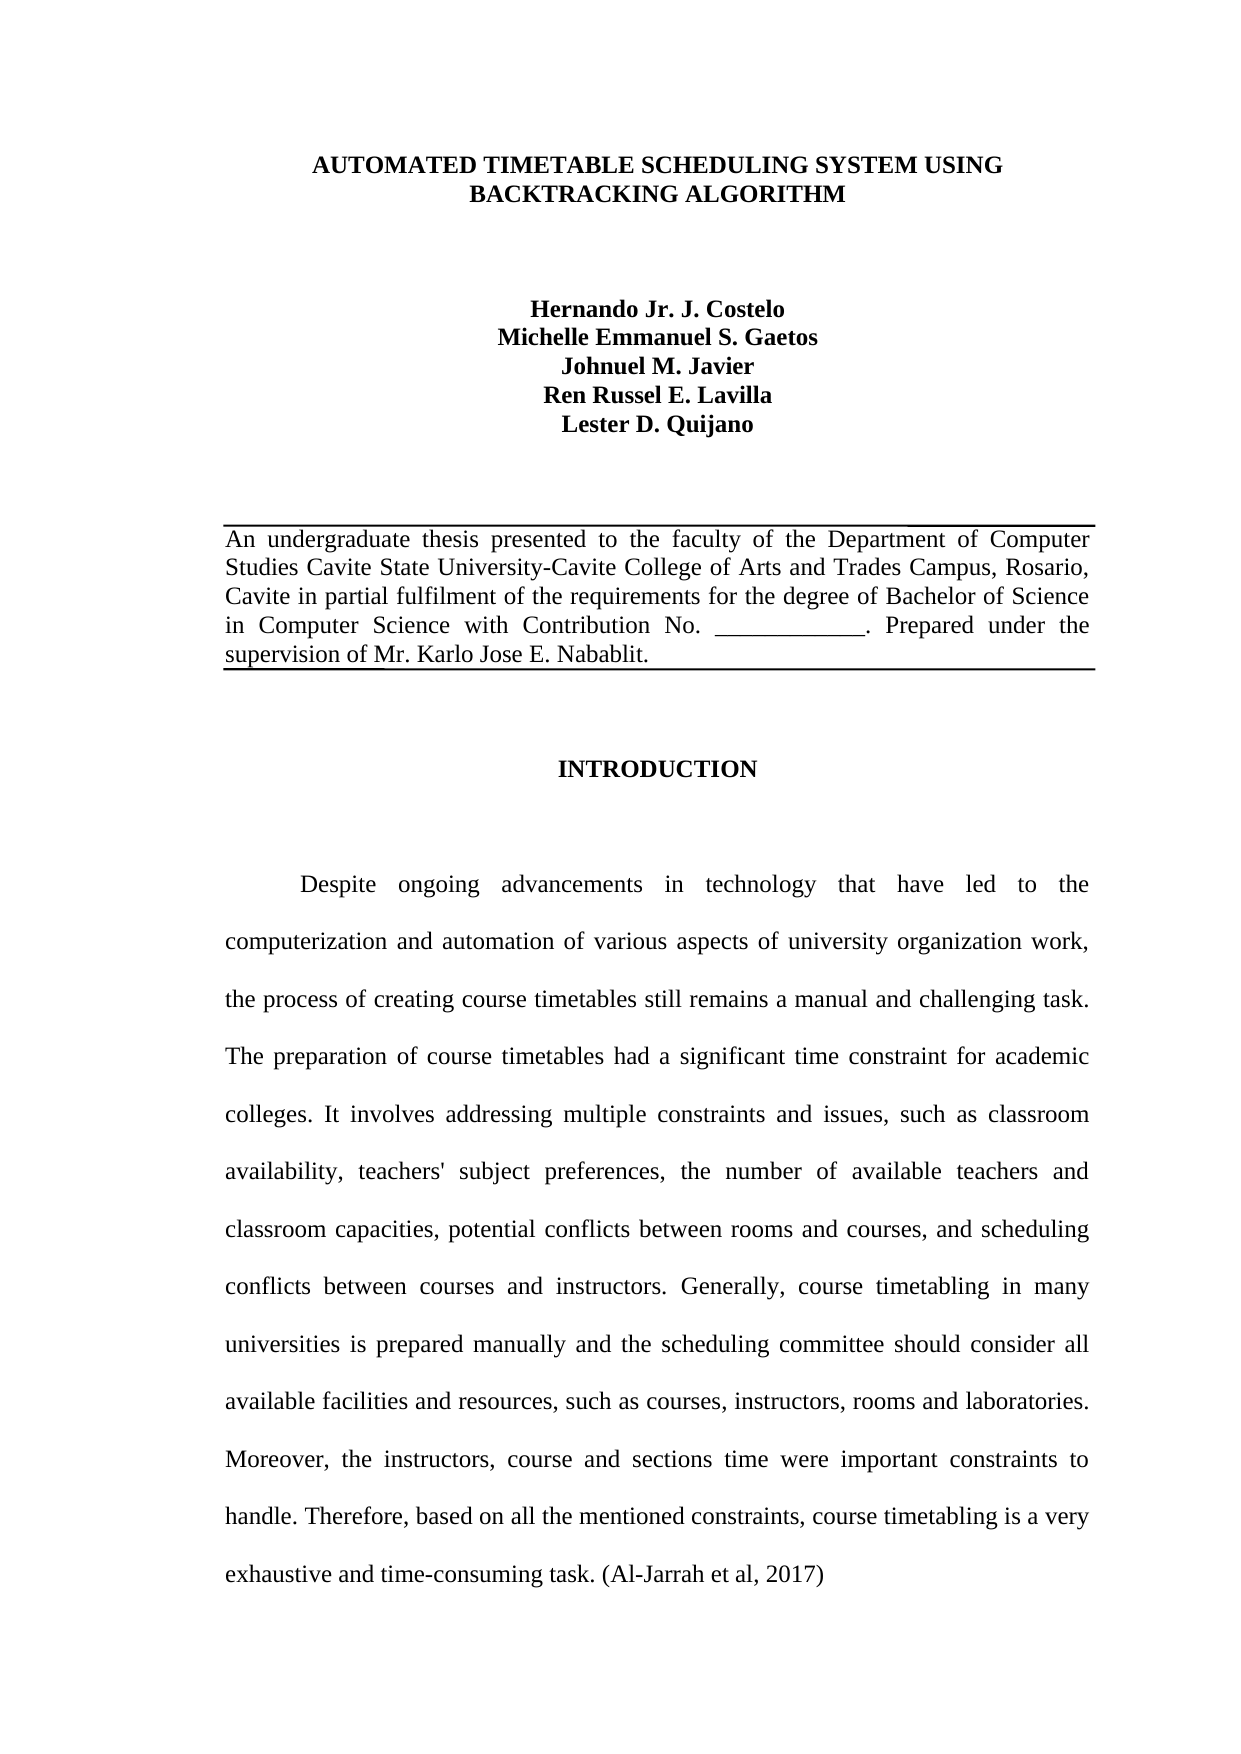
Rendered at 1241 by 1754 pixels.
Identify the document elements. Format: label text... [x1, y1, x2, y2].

text Hernando Jr. J. Costelo [225, 294, 1090, 322]
text Ren Russel E. Lavilla [225, 380, 1090, 409]
text Michelle Emmanuel S. Gaetos [225, 322, 1090, 351]
text An undergraduate thesis presented to the faculty of the Department of Computer Studies Cavite State University-Cavite College of Arts and Trades Campus, Rosario, Cavite in partial fulfilment of the requirements for the degree of Bachelor of Science in Computer Science with Contribution No. ____________. Prepared under the supervision of Mr. Karlo Jose E. Nabablit. [225, 527, 1090, 667]
text Johnuel M. Javier [225, 351, 1090, 380]
text AUTOMATED TIMETABLE SCHEDULING SYSTEM USING BACKTRACKING ALGORITHM [225, 150, 1090, 207]
text Lester D. Quijano [225, 409, 1090, 437]
text INTRODUCTION [225, 754, 1090, 782]
text Despite ongoing advancements in technology that have led to the computerization and automation of various aspects of university organization work, the process of creating course timetables still remains a manual and challenging task. The preparation of course timetables had a significant time constraint for academic colleges. It involves addressing multiple constraints and issues, such as classroom availability, teachers' subject preferences, the number of available teachers and classroom capacities, potential conflicts between rooms and courses, and scheduling conflicts between courses and instructors. Generally, course timetabling in many universities is prepared manually and the scheduling committee should consider all available facilities and resources, such as courses, instructors, rooms and laboratories. Moreover, the instructors, course and sections time were important constraints to handle. Therefore, based on all the mentioned constraints, course timetabling is a very exhaustive and time-consuming task. (Al-Jarrah et al, 2017) [225, 869, 1090, 1587]
